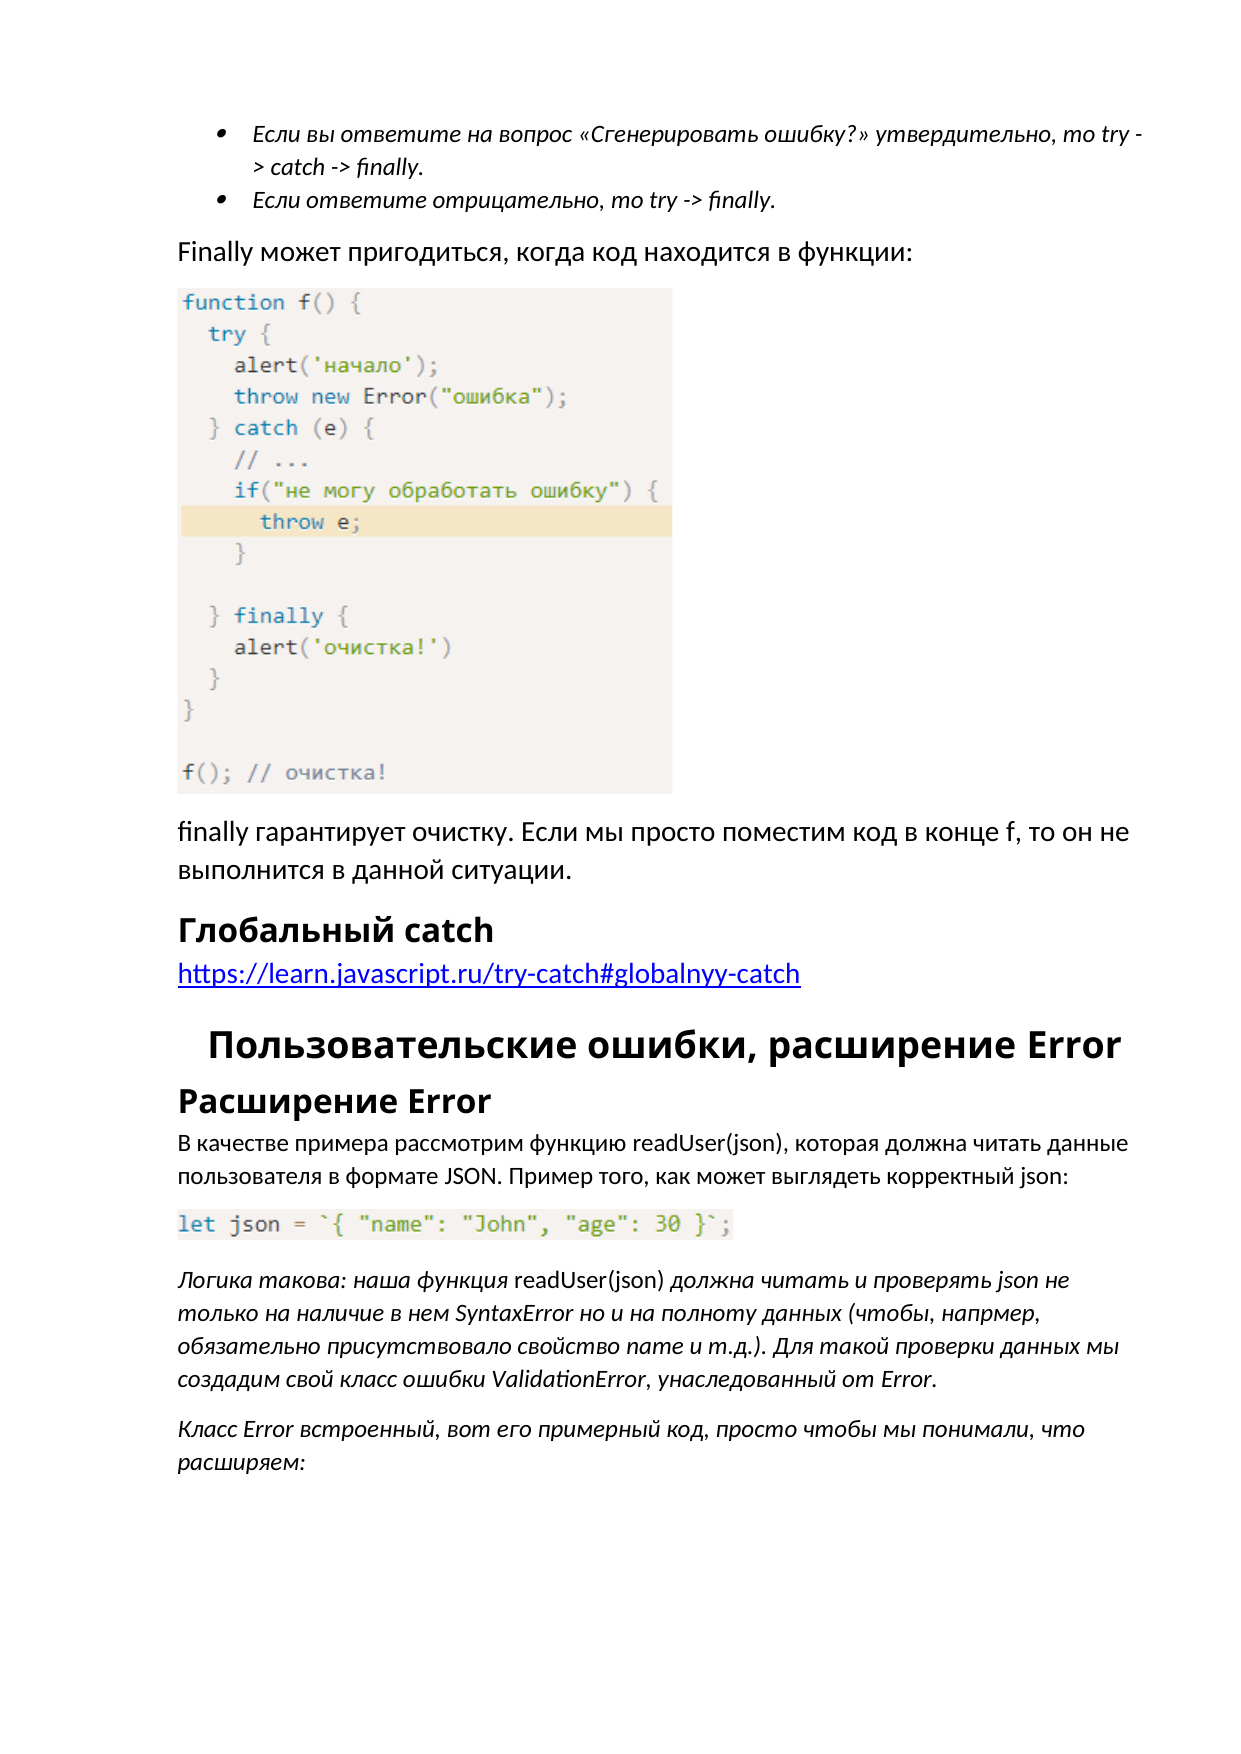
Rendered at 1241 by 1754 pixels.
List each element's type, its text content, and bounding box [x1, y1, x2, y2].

list Если вы ответите на вопрос «Сгенерировать ошибку?» утвердительно, то try -> catch -> finally. [215, 118, 1152, 182]
subtitle Расширение Error [177, 1078, 1152, 1123]
text Логика такова: наша функция readUser(json) должна читать и проверять json не только на наличие в нем SyntaxError но и на полноту данных (чтобы, напрмер, обязательно присутствовало свойство name и т.д.). Для такой проверки данных мы создадим свой класс ошибки ValidationError, унаследованный от Error. [177, 1265, 1152, 1394]
list Если ответите отрицательно, то try -> finally. [215, 184, 1152, 214]
text finally гарантирует очистку. Если мы просто поместим код в конце f, то он не выполнится в данной ситуации. [177, 813, 1152, 887]
text https://learn.javascript.ru/try-catch#globalnyy-catch [177, 955, 1152, 991]
text Finally может пригодиться, когда код находится в функции: [177, 233, 1152, 269]
picture [177, 288, 673, 794]
subtitle Глобальный catch [177, 906, 1152, 952]
picture [177, 1209, 734, 1240]
subtitle Пользовательские ошибки, расширение Error [177, 1019, 1152, 1070]
text В качестве примера рассмотрим функцию readUser(json), которая должна читать данные пользователя в формате JSON. Пример того, как может выглядеть корректный json: [177, 1127, 1152, 1191]
text Класс Error встроенный, вот его примерный код, просто чтобы мы понимали, что расширяем: [177, 1413, 1152, 1476]
